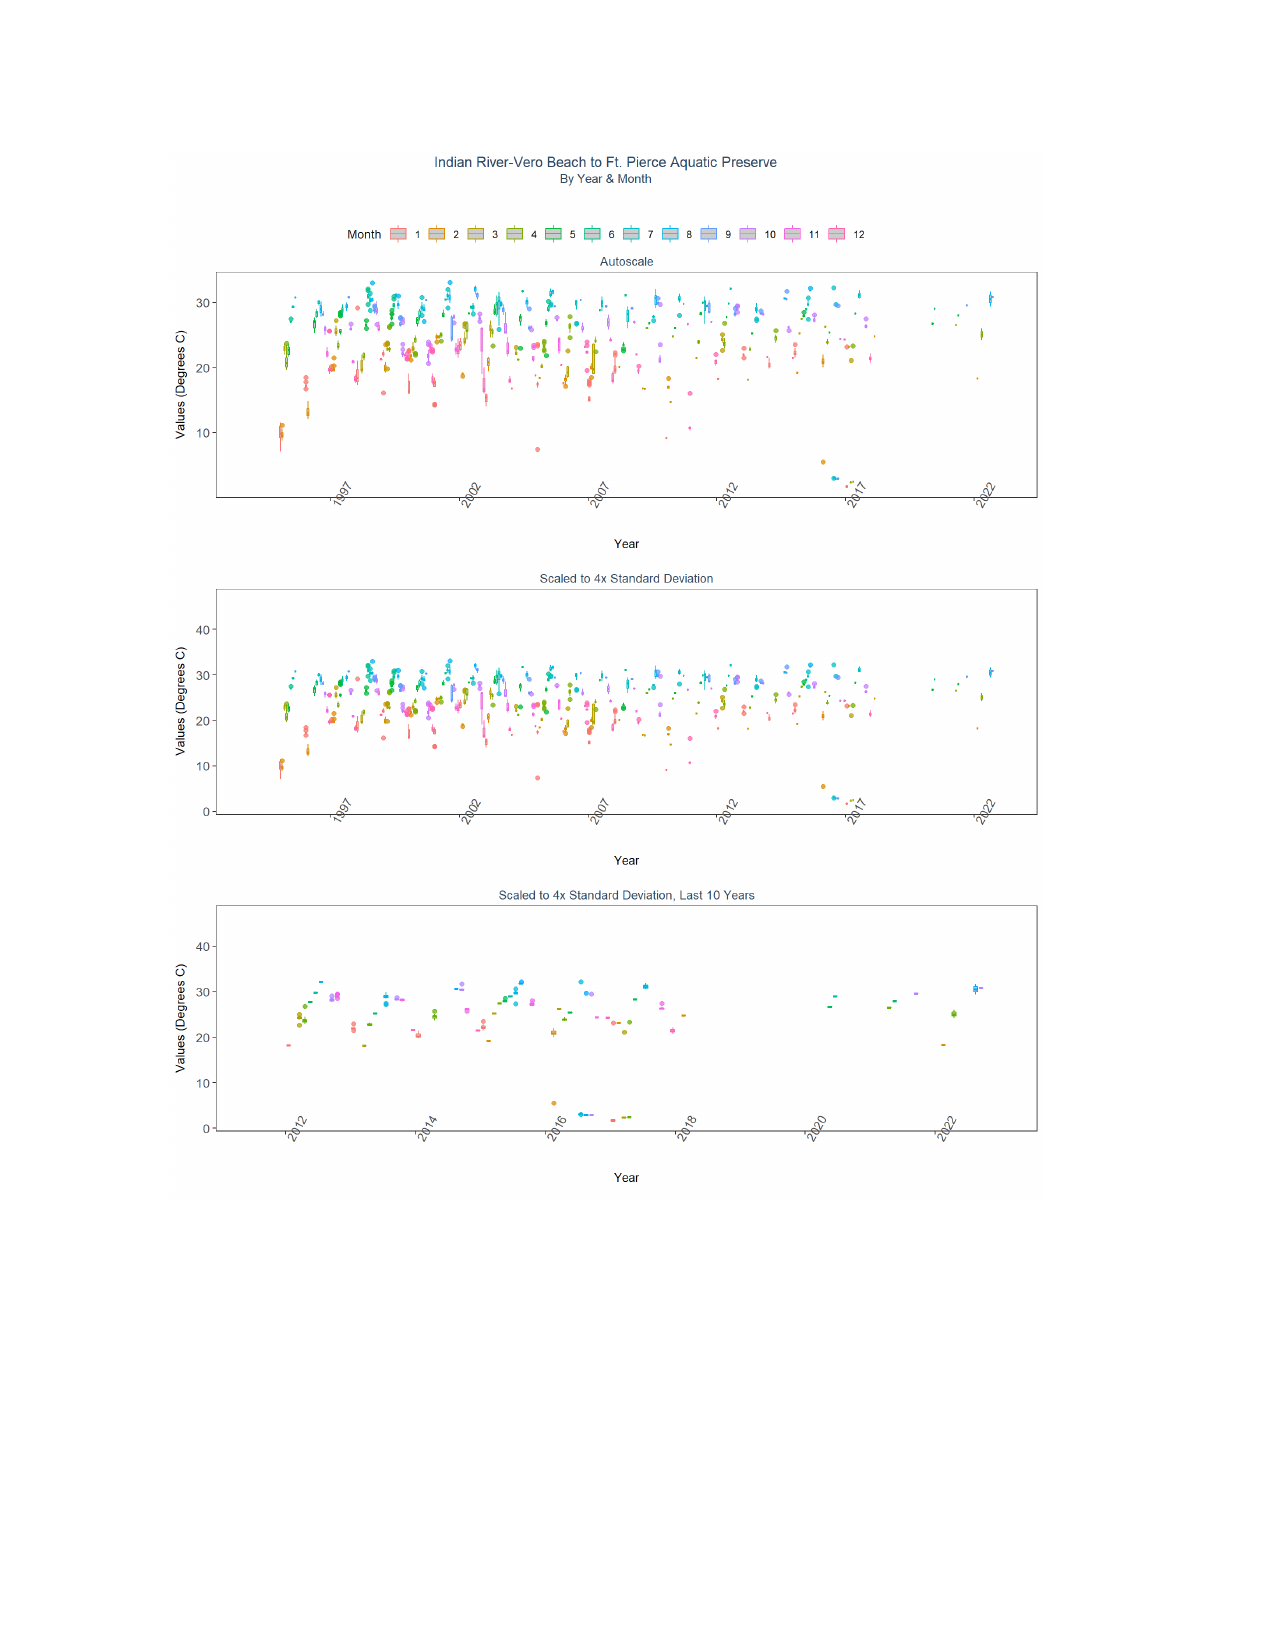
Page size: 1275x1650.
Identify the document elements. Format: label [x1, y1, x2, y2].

picture [168, 150, 1044, 1200]
